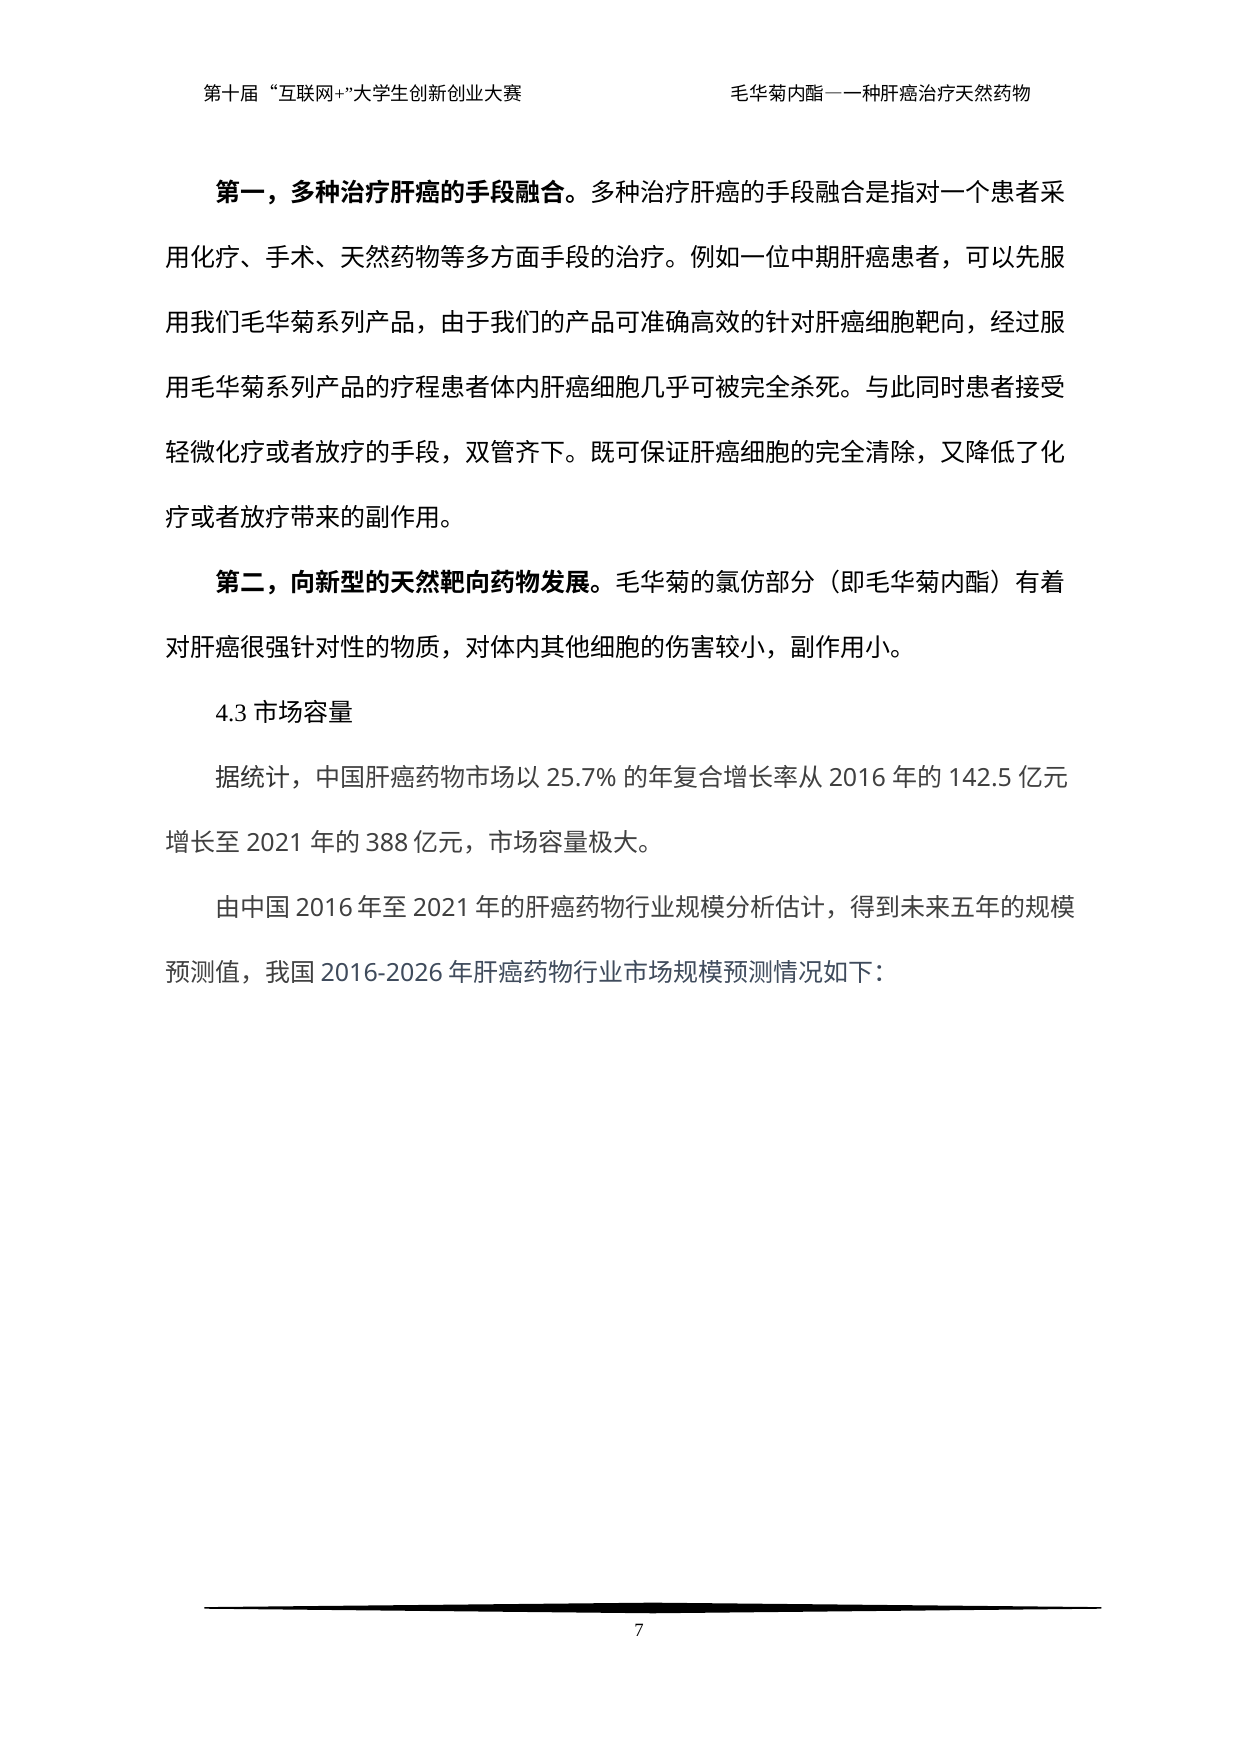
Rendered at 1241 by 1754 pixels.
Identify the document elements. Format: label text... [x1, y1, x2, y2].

text 据统计，中国肝癌药物市场以 25.7% 的年复合增长率从 2016 年的 142.5 亿元增长至 2021 年的 388亿元，市场容量极大。 [165, 743, 1075, 873]
text 第二，向新型的天然靶向药物发展。毛华菊的氯仿部分（即毛华菊内酯）有着对肝癌很强针对性的物质，对体内其他细胞的伤害较小，副作用小。 [165, 548, 1075, 678]
subtitle 4.3 市场容量 [165, 678, 1075, 743]
text 第一，多种治疗肝癌的手段融合。多种治疗肝癌的手段融合是指对一个患者采用化疗、手术、天然药物等多方面手段的治疗。例如一位中期肝癌患者，可以先服用我们毛华菊系列产品，由于我们的产品可准确高效的针对肝癌细胞靶向，经过服用毛华菊系列产品的疗程患者体内肝癌细胞几乎可被完全杀死。与此同时患者接受轻微化疗或者放疗的手段，双管齐下。既可保证肝癌细胞的完全清除，又降低了化疗或者放疗带来的副作用。 [165, 158, 1075, 548]
text 由中国2016年至2021年的肝癌药物行业规模分析估计，得到未来五年的规模预测值，我国2016-2026年肝癌药物行业市场规模预测情况如下： [165, 873, 1075, 1003]
